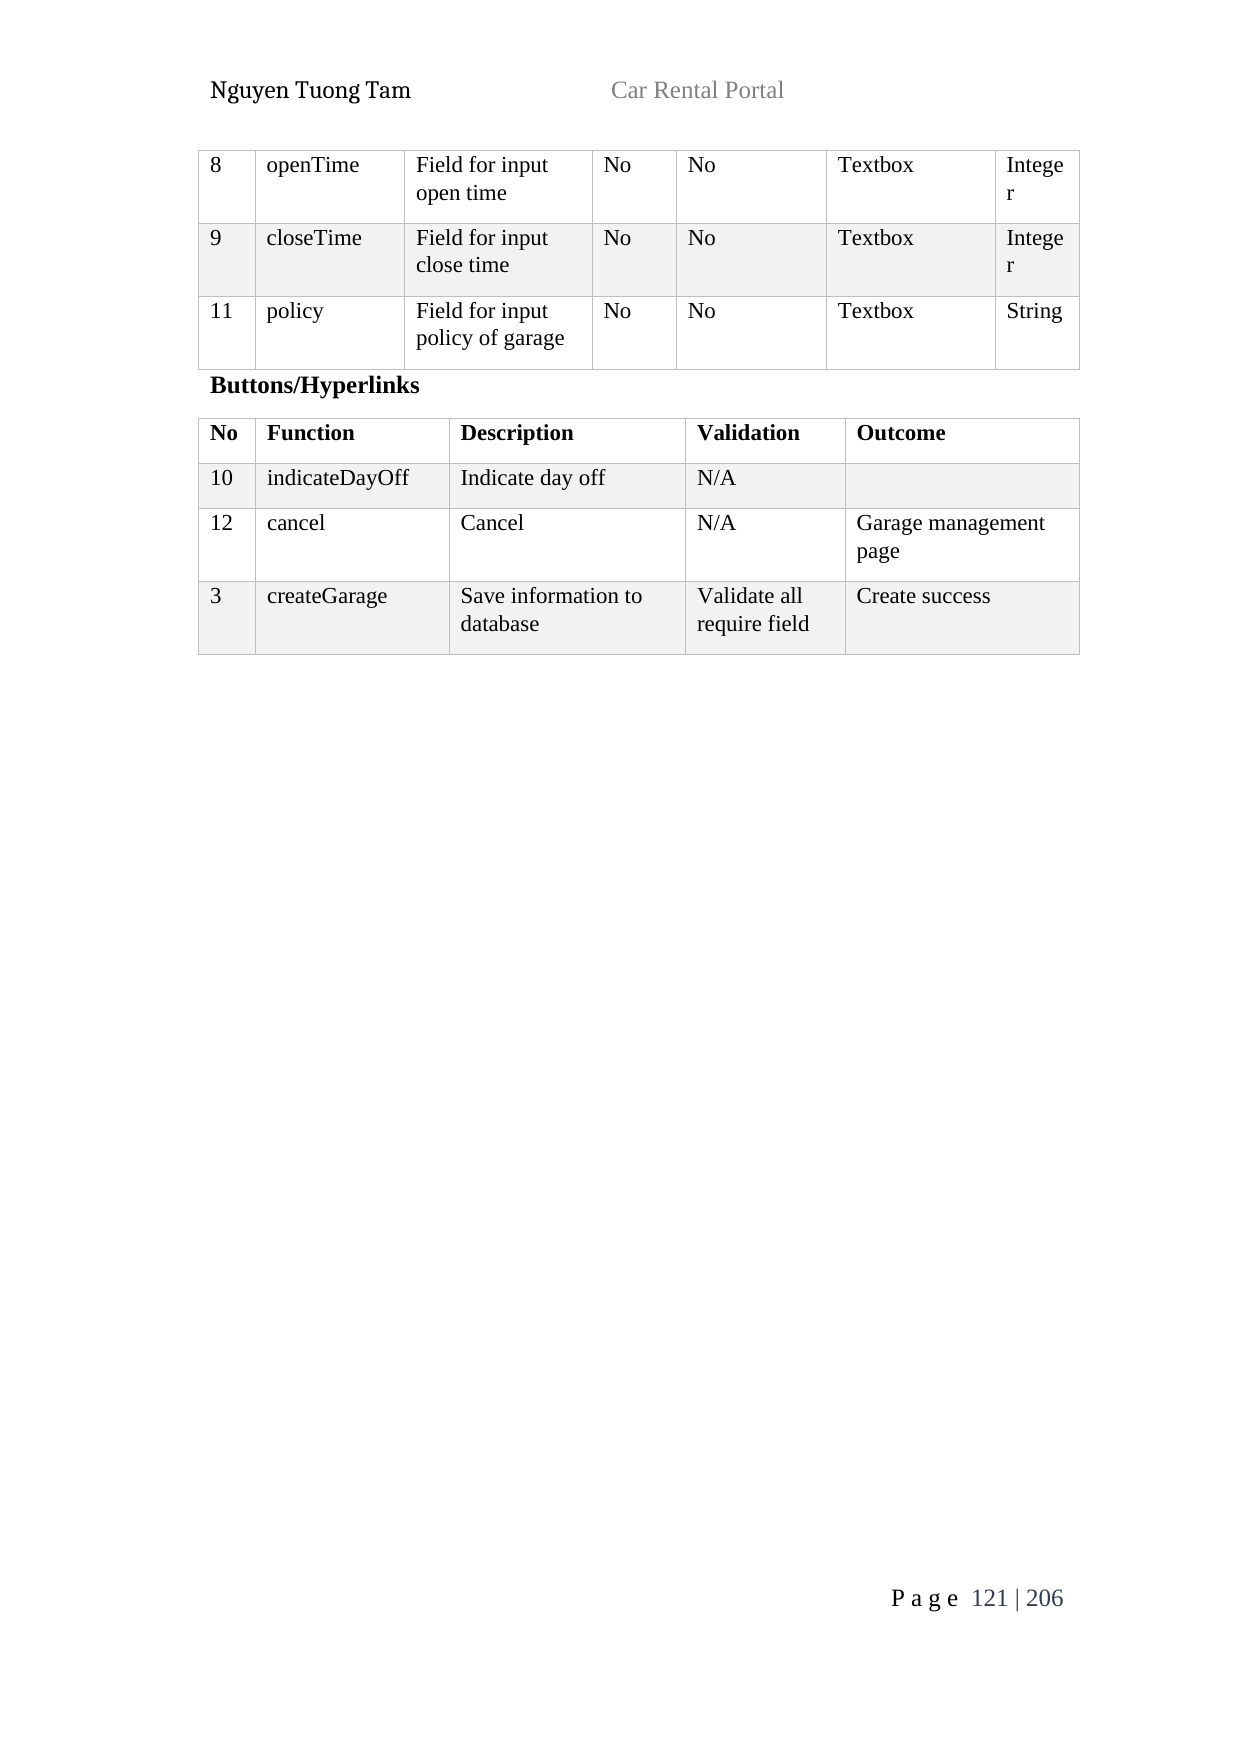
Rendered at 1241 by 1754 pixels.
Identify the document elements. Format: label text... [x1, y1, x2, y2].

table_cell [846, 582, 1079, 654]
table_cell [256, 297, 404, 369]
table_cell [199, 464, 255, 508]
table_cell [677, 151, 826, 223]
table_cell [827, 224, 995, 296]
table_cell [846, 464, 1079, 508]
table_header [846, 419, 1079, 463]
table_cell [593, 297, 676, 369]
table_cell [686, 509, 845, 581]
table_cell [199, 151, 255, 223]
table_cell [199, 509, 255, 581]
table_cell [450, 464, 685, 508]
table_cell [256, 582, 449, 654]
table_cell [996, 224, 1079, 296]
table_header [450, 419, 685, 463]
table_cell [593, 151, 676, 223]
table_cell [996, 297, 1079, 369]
text Buttons/Hyperlinks [210, 370, 1090, 398]
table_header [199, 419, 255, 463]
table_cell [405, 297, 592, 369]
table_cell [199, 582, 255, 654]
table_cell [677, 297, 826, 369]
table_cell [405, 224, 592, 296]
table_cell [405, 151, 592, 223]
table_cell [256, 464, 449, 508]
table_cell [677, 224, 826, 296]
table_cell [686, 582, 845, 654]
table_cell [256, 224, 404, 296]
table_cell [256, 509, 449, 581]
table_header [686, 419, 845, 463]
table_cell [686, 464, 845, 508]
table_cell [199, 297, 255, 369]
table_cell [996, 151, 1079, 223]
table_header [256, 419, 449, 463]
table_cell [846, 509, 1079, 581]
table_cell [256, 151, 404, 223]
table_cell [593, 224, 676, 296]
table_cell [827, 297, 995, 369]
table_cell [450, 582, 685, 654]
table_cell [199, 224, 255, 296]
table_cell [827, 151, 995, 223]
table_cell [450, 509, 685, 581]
